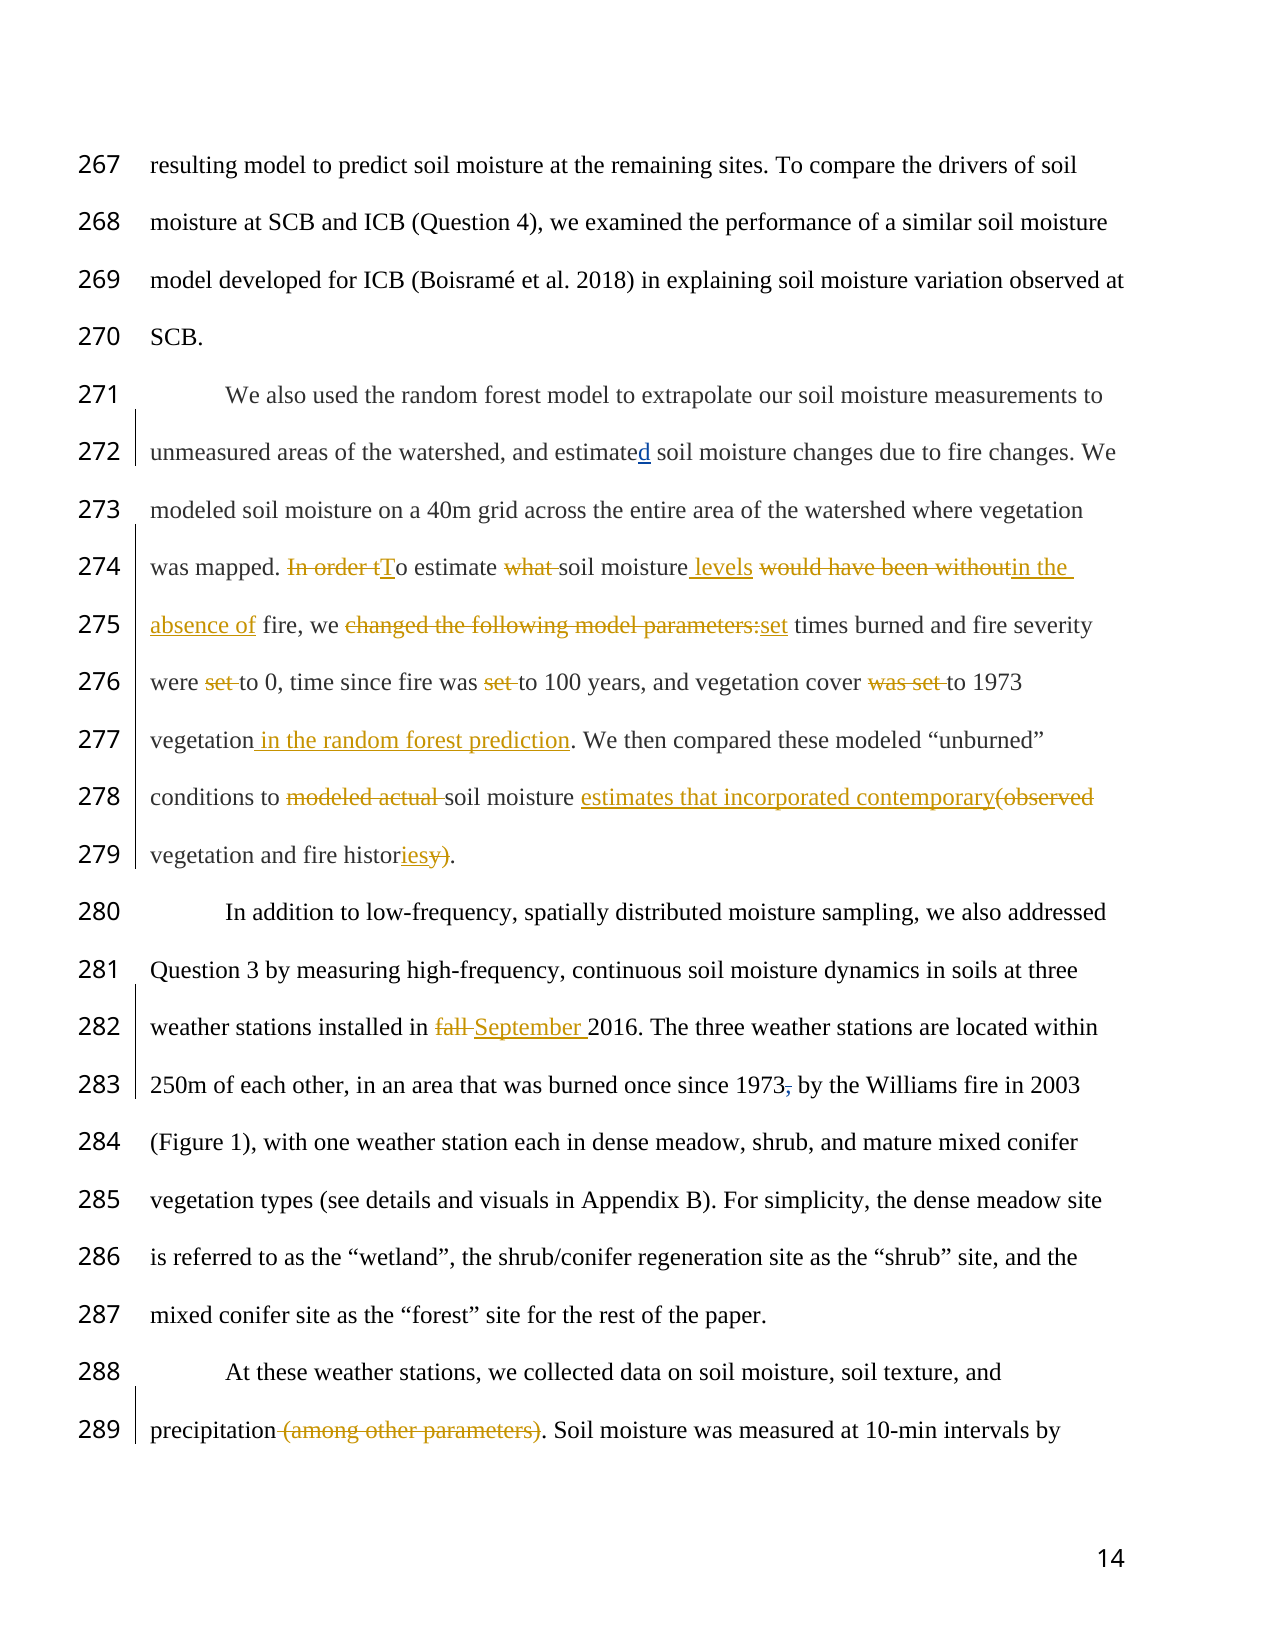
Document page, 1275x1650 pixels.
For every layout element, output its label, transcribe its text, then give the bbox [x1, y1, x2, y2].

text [150, 1357, 1125, 1444]
text We also used the random forest model to extrapolate our soil moisture measurements to unmeasured areas of the watershed, and estimate soil moisture changes due to fire changes. We modeled soil moisture on a 40m grid across the entire area of the watershed where vegetation was mapped. o estimate soil moisture fire, we times burned and fire severity were to 0, time since fire was to 100 years, and vegetation cover to 1973 vegetation. We then compared these modeled “unburned” conditions to soil moisture vegetation and fire histor. [150, 380, 1125, 869]
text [150, 150, 1125, 351]
text In addition to low-frequency, spatially distributed moisture sampling, we also addressed Question 3 by measuring high-frequency, continuous soil moisture dynamics in soils at three weather stations installed in 2016. The three weather stations are located within 250m of each other, in an area that was burned once since 1973 by the Williams fire in 2003 (Figure 1), with one weather station each in dense meadow, shrub, and mature mixed conifer vegetation types (see details and visuals in Appendix B). For simplicity, the dense meadow site is referred to as the “wetland”, the shrub/conifer regeneration site as the “shrub” site, and the mixed conifer site as the “forest” site for the rest of the paper. [150, 897, 1125, 1329]
